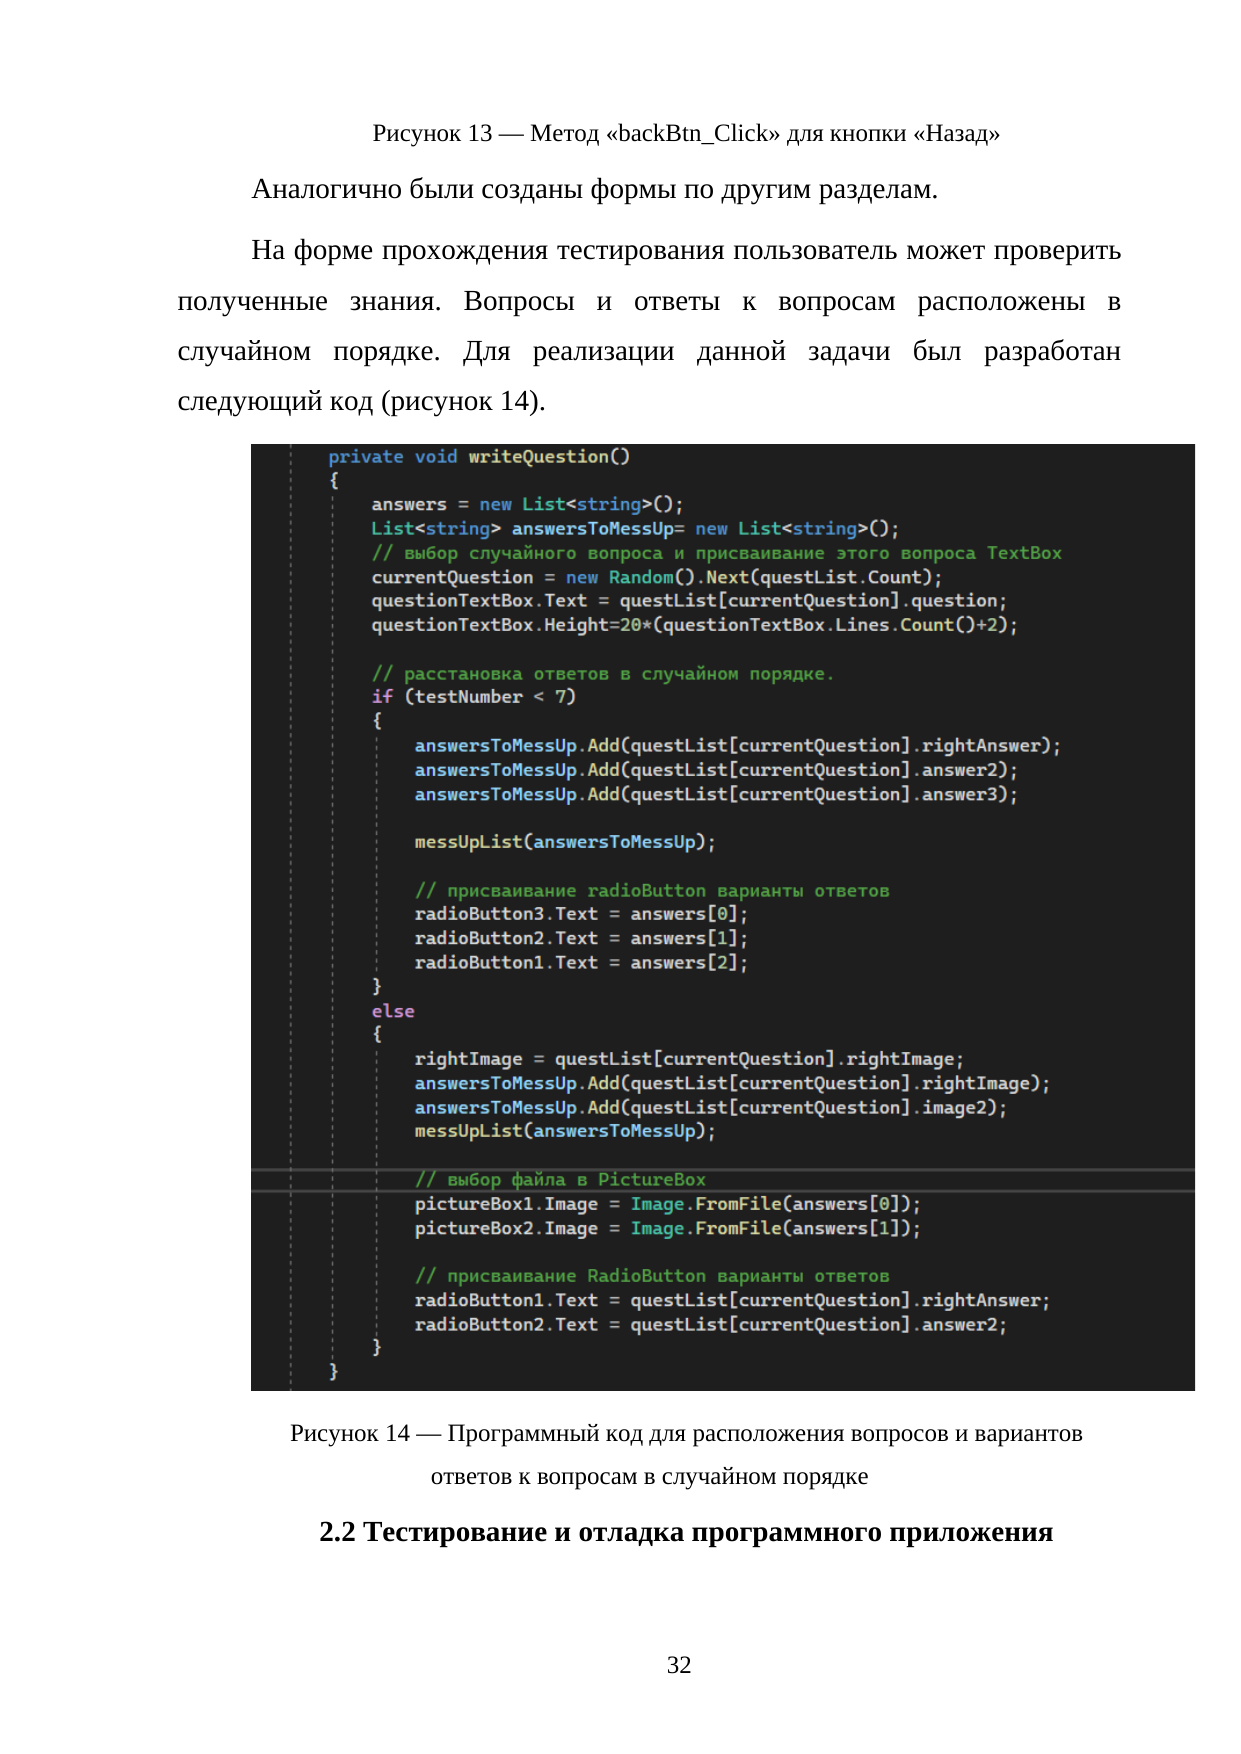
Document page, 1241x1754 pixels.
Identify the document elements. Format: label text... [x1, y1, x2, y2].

picture [251, 444, 1196, 1391]
text На форме прохождения тестирования пользователь может проверить полученные знания. Вопросы и ответы к вопросам расположены в случайном порядке. Для реализации данной задачи был разработан следующий код (рисунок 14). [177, 232, 1122, 417]
text Рисунок 13 — Метод «backBtn_Click» для кнопки «Назад» [177, 118, 1122, 147]
text Аналогично были созданы формы по другим разделам. [177, 172, 1122, 205]
text 2.2 Тестирование и отладка программного приложения [177, 1514, 1122, 1548]
text Рисунок 14 — Программный код для расположения вопросов и вариантов ответов к вопросам в случайном порядке [177, 1418, 1122, 1490]
